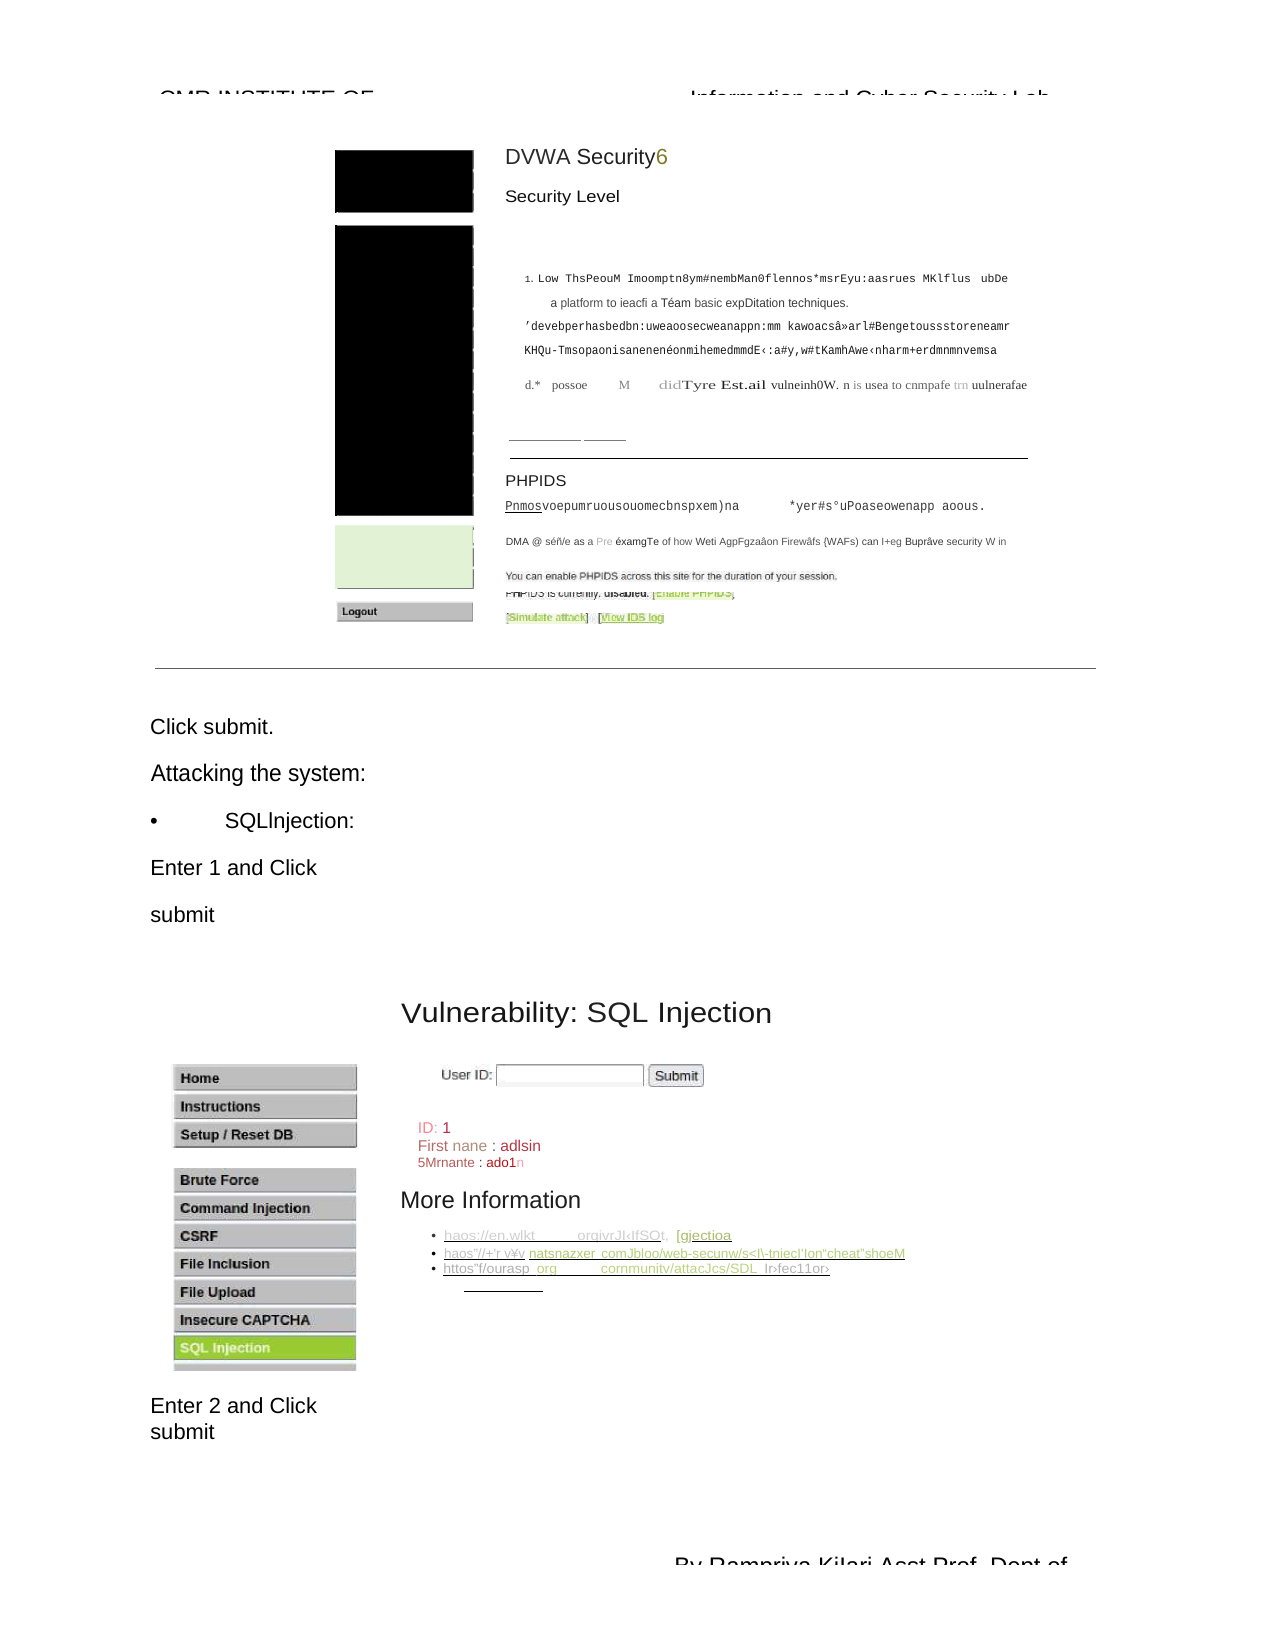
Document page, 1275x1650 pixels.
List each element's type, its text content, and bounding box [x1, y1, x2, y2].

text Click submit. [150, 714, 376, 739]
picture [506, 592, 735, 600]
text d.* possoe M didTyre Est.ail vulneinh0W. n is usea to cnmpafe trn uulnerafae [525, 378, 1214, 392]
picture [505, 571, 837, 582]
text a platform to ieacfi a Téam basic expDitation techniques. ’devebperhasbedbn:uweaoosecweanappn:mm kawoacsâ»arl#Bengetoussstoreneamr KHQu-TmsopaonisanenenéonmihemedmmdE‹:a#y,w#tKamhAwe‹nharm+erdmnmnvemsa [524, 296, 1011, 358]
text PHPIDS [505, 472, 1214, 490]
picture [505, 613, 664, 624]
list haos://en.wlkt orqivrJI‹IfSOt, [gjectioa [431, 1228, 1214, 1243]
text Pnmosvoepumruousouomecbnspxem)na *yer#s°uPoaseowenapp aoous. [505, 499, 1214, 514]
text Vulnerability: SQL Injection [401, 996, 1214, 1030]
list haos”//+'r v¥v natsnazxer comJbloo/web-secunw/s<I\-tniecI'Ion“cheat”shoeM [431, 1245, 1214, 1261]
text Enter 2 and Click submit [150, 1393, 376, 1444]
text DVWA Security6 [505, 144, 1214, 169]
picture [173, 1168, 357, 1371]
subtitle Attacking the system: [151, 759, 376, 786]
picture [335, 525, 474, 589]
list SQLlnjection: Enter 1 and Click submit [150, 808, 372, 927]
picture [171, 1064, 358, 1148]
list Low ThsPeouM Imoomptn8ym#nembMan0flennos*msrEyu:aasrues MKlflus ubDe [524, 273, 1214, 286]
list httos”f/ourasp org cornmunitv/attacJcs/SDL Ir›fec11or› [431, 1261, 1214, 1277]
picture [336, 601, 473, 622]
picture [335, 150, 474, 213]
text Security Level [505, 187, 1214, 206]
picture [442, 1064, 704, 1087]
subtitle More Information [400, 1186, 1214, 1214]
